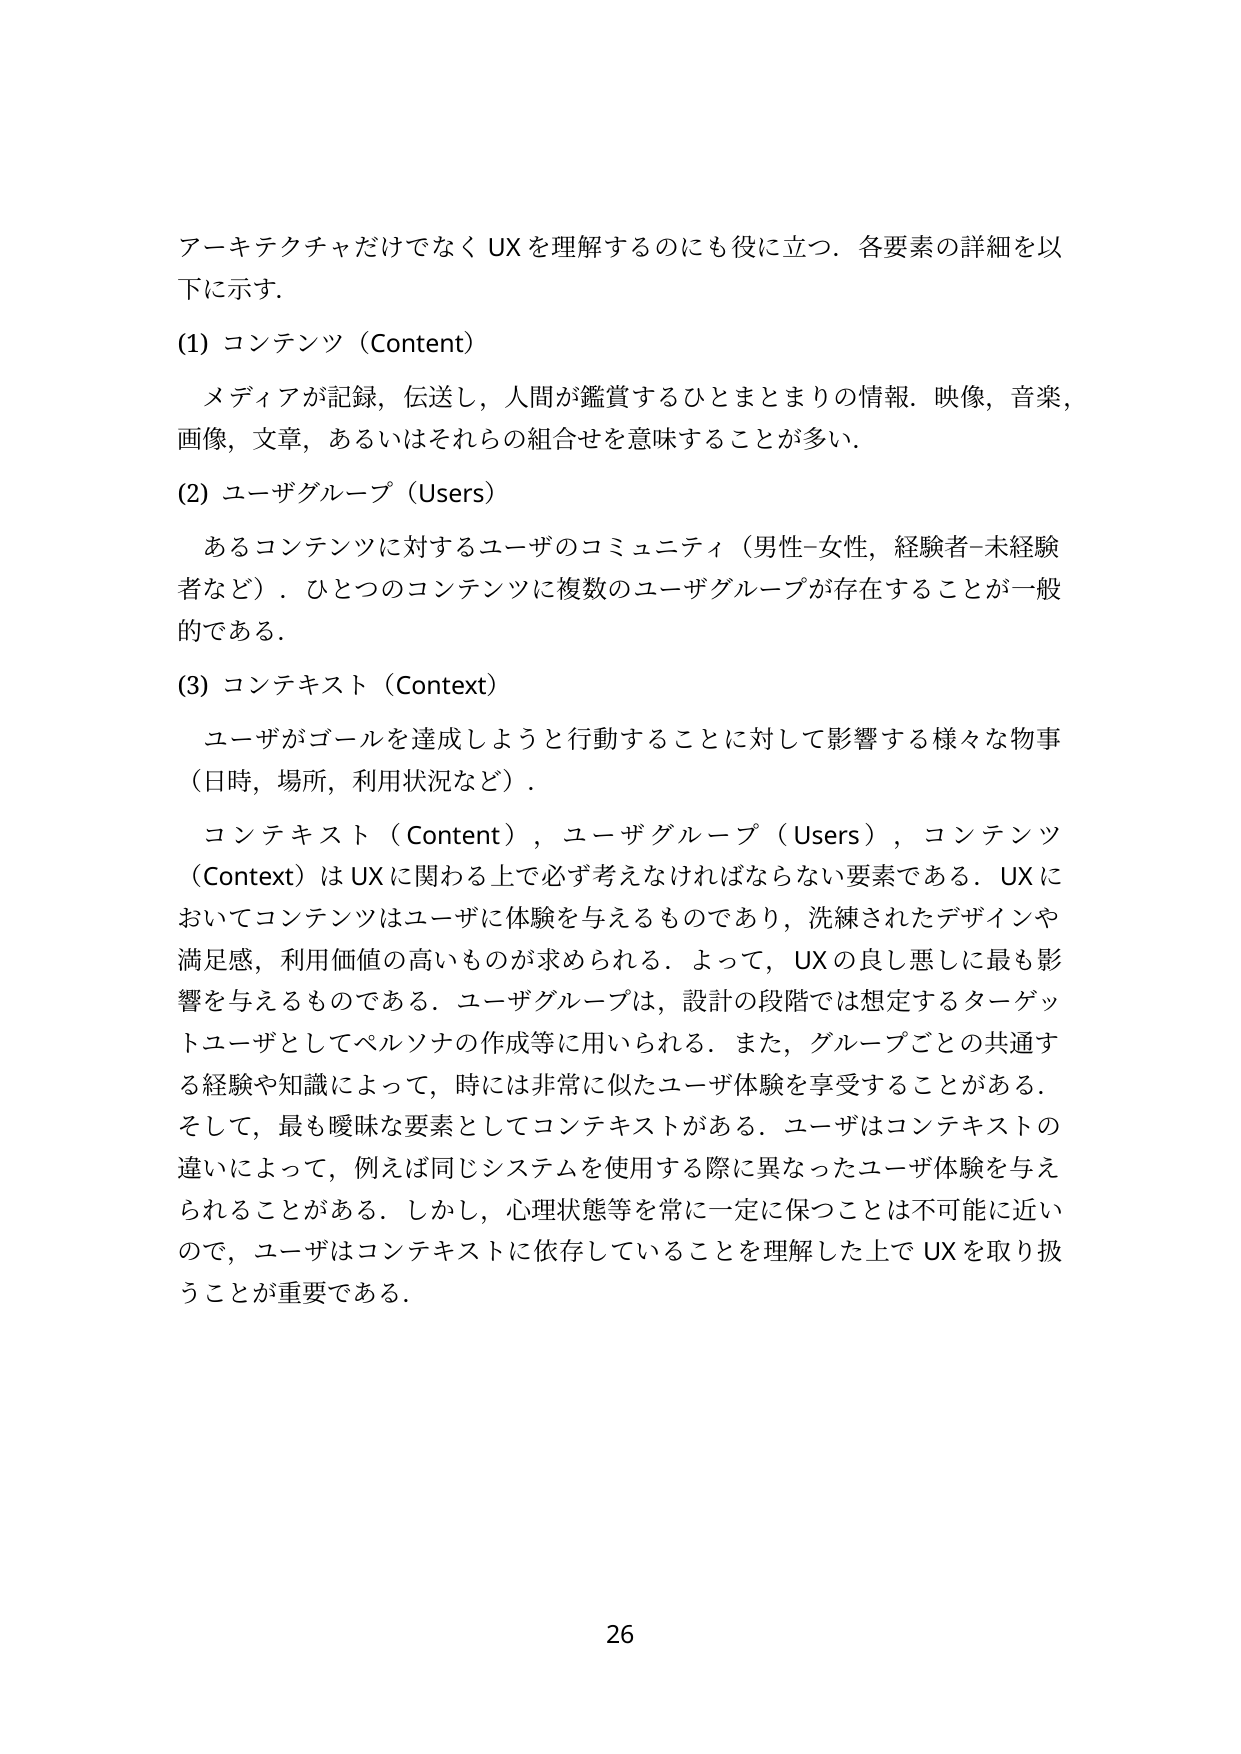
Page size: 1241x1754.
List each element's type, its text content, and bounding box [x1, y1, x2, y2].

list あるコンテンツに対するユーザのコミュニティ（男性−女性，経験者−未経験者など）．ひとつのコンテンツに複数のユーザグループが存在することが一般的である． [177, 525, 1063, 650]
list ユーザグループ（Users） [177, 471, 1063, 513]
text コンテキスト（Content），ユーザグループ（Users），コンテンツ（Context）はUXに関わる上で必ず考えなければならない要素である．UXにおいてコンテンツはユーザに体験を与えるものであり，洗練されたデザインや満足感，利用価値の高いものが求められる．よって，UXの良し悪しに最も影響を与えるものである．ユーザグループは，設計の段階では想定するターゲットユーザとしてペルソナの作成等に用いられる．また，グループごとの共通する経験や知識によって，時には非常に似たユーザ体験を享受することがある．そして，最も曖昧な要素としてコンテキストがある．ユーザはコンテキストの違いによって，例えば同じシステムを使用する際に異なったユーザ体験を与えられることがある．しかし，心理状態等を常に一定に保つことは不可能に近いので，ユーザはコンテキストに依存していることを理解した上でUXを取り扱うことが重要である． [177, 813, 1063, 1313]
list コンテンツ（Content） [177, 321, 1063, 363]
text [177, 225, 1063, 308]
list ユーザがゴールを達成しようと行動することに対して影響する様々な物事（日時，場所，利用状況など）． [177, 717, 1063, 800]
list メディアが記録，伝送し，人間が鑑賞するひとまとまりの情報．映像，音楽，画像，文章，あるいはそれらの組合せを意味することが多い． [177, 375, 1063, 458]
list コンテキスト（Context） [177, 663, 1063, 704]
